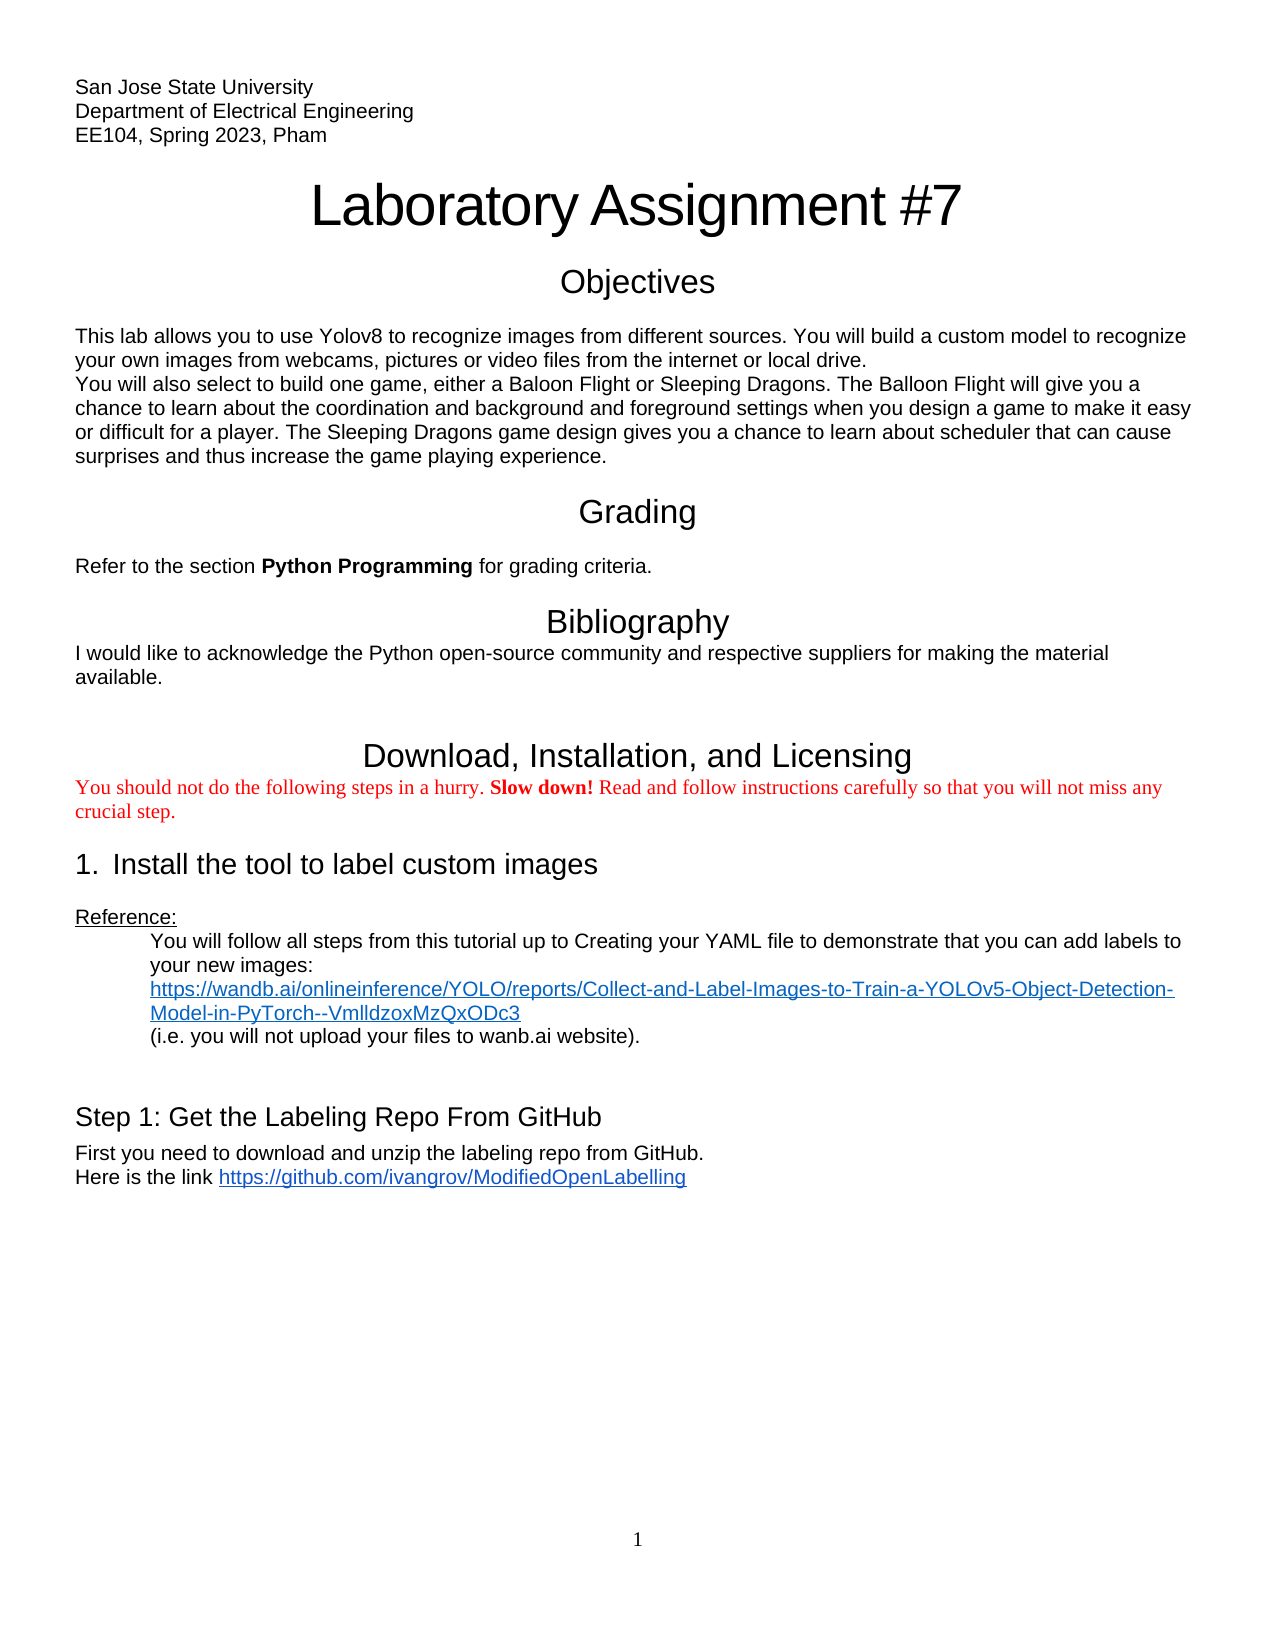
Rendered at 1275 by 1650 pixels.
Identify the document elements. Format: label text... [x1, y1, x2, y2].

text You should not do the following steps in a hurry. Slow down! Read and follow instructions carefully so that you will not miss any crucial step. [75, 775, 1200, 823]
subtitle Step 1: Get the Labeling Repo From GitHub [75, 1101, 1200, 1133]
text https://wandb.ai/onlineinference/YOLO/reports/Collect-and-Label-Images-to-Train-a-YOLOv5-Object-Detection-Model-in-PyTorch--VmlldzoxMzQxODc3 [150, 976, 1200, 1024]
text EE104, Spring 2023, Pham [75, 123, 1200, 147]
subtitle Bibliography [75, 602, 1200, 641]
text Refer to the section Python Programming for grading criteria. [75, 554, 1200, 578]
text Here is the link https://github.com/ivangrov/ModifiedOpenLabelling [75, 1165, 1200, 1189]
subtitle Objectives [75, 262, 1200, 300]
subtitle Grading [75, 492, 1200, 530]
text San Jose State University [75, 75, 1200, 99]
text First you need to download and unzip the labeling repo from GitHub. [75, 1141, 1200, 1165]
text I would like to acknowledge the Python open-source community and respective suppliers for making the material available. [75, 641, 1200, 689]
text Department of Electrical Engineering [75, 99, 1200, 123]
subtitle Install the tool to label custom images [75, 847, 1200, 881]
subtitle Download, Installation, and Licensing [75, 737, 1200, 775]
title Laboratory Assignment #7 [75, 171, 1200, 238]
text This lab allows you to use Yolov8 to recognize images from different sources. You will build a custom model to recognize your own images from webcams, pictures or video files from the internet or local drive. [75, 324, 1200, 372]
text (i.e. you will not upload your files to wanb.ai website). [150, 1024, 1200, 1048]
text You will follow all steps from this tutorial up to Creating your YAML file to demonstrate that you can add labels to your new images: [150, 928, 1200, 976]
text You will also select to build one game, either a Baloon Flight or Sleeping Dragons. The Balloon Flight will give you a chance to learn about the coordination and background and foreground settings when you design a game to make it easy or difficult for a player. The Sleeping Dragons game design gives you a chance to learn about scheduler that can cause surprises and thus increase the game playing experience. [75, 372, 1200, 468]
text Reference: [75, 904, 1200, 928]
